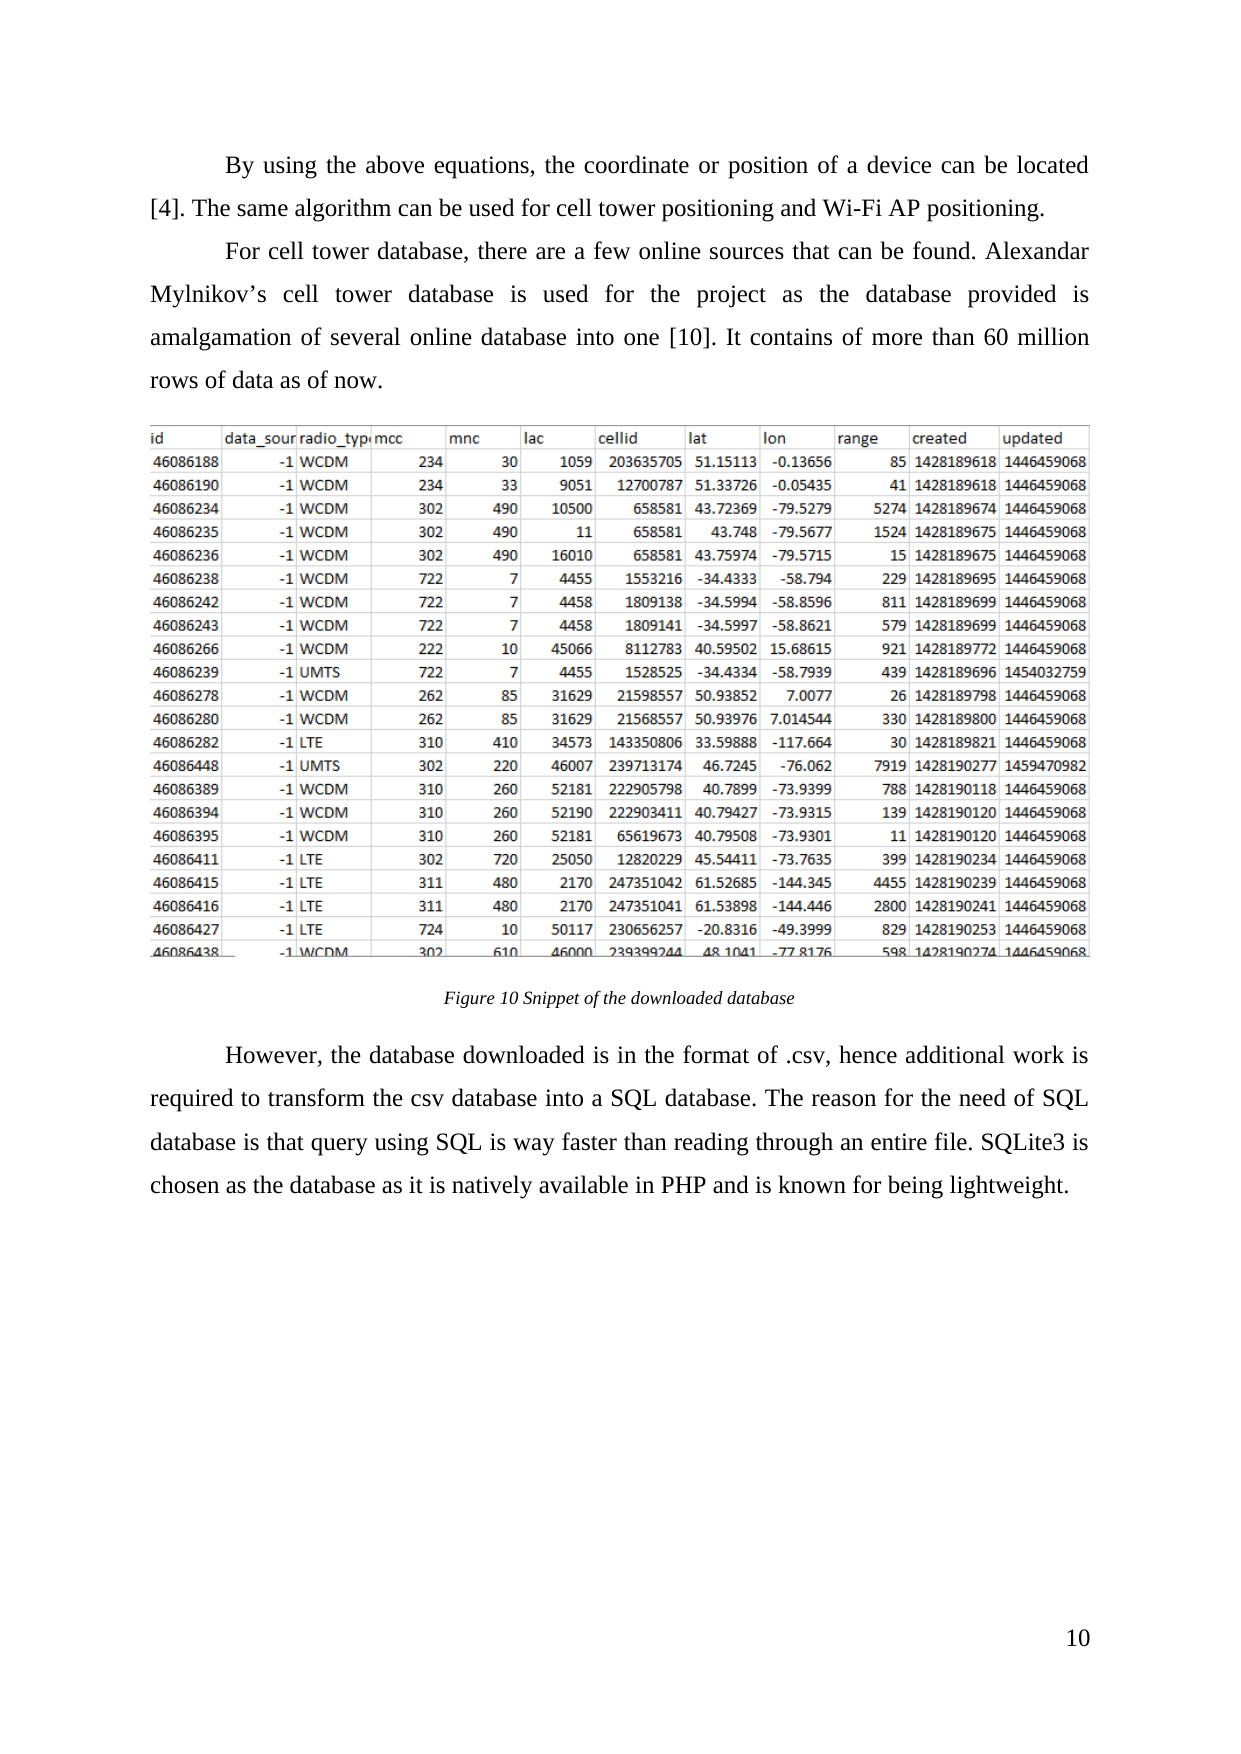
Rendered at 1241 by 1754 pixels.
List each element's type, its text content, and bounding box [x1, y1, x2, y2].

text For cell tower database, there are a few online sources that can be found. Alexandar Mylnikov’s cell tower database is used for the project as the database provided is amalgamation of several online database into one [10]. It contains of more than 60 million rows of data as of now. [150, 236, 1090, 394]
picture [150, 425, 1091, 957]
text However, the database downloaded is in the format of .csv, hence additional work is required to transform the csv database into a SQL database. The reason for the need of SQL database is that query using SQL is way faster than reading through an entire file. SQLite3 is chosen as the database as it is natively available in PHP and is known for being lightweight. [150, 1040, 1090, 1198]
text By using the above equations, the coordinate or position of a device can be located [4]. The same algorithm can be used for cell tower positioning and Wi-Fi AP positioning. [150, 150, 1090, 222]
text Figure 10 Snippet of the downloaded database [150, 987, 1090, 1009]
